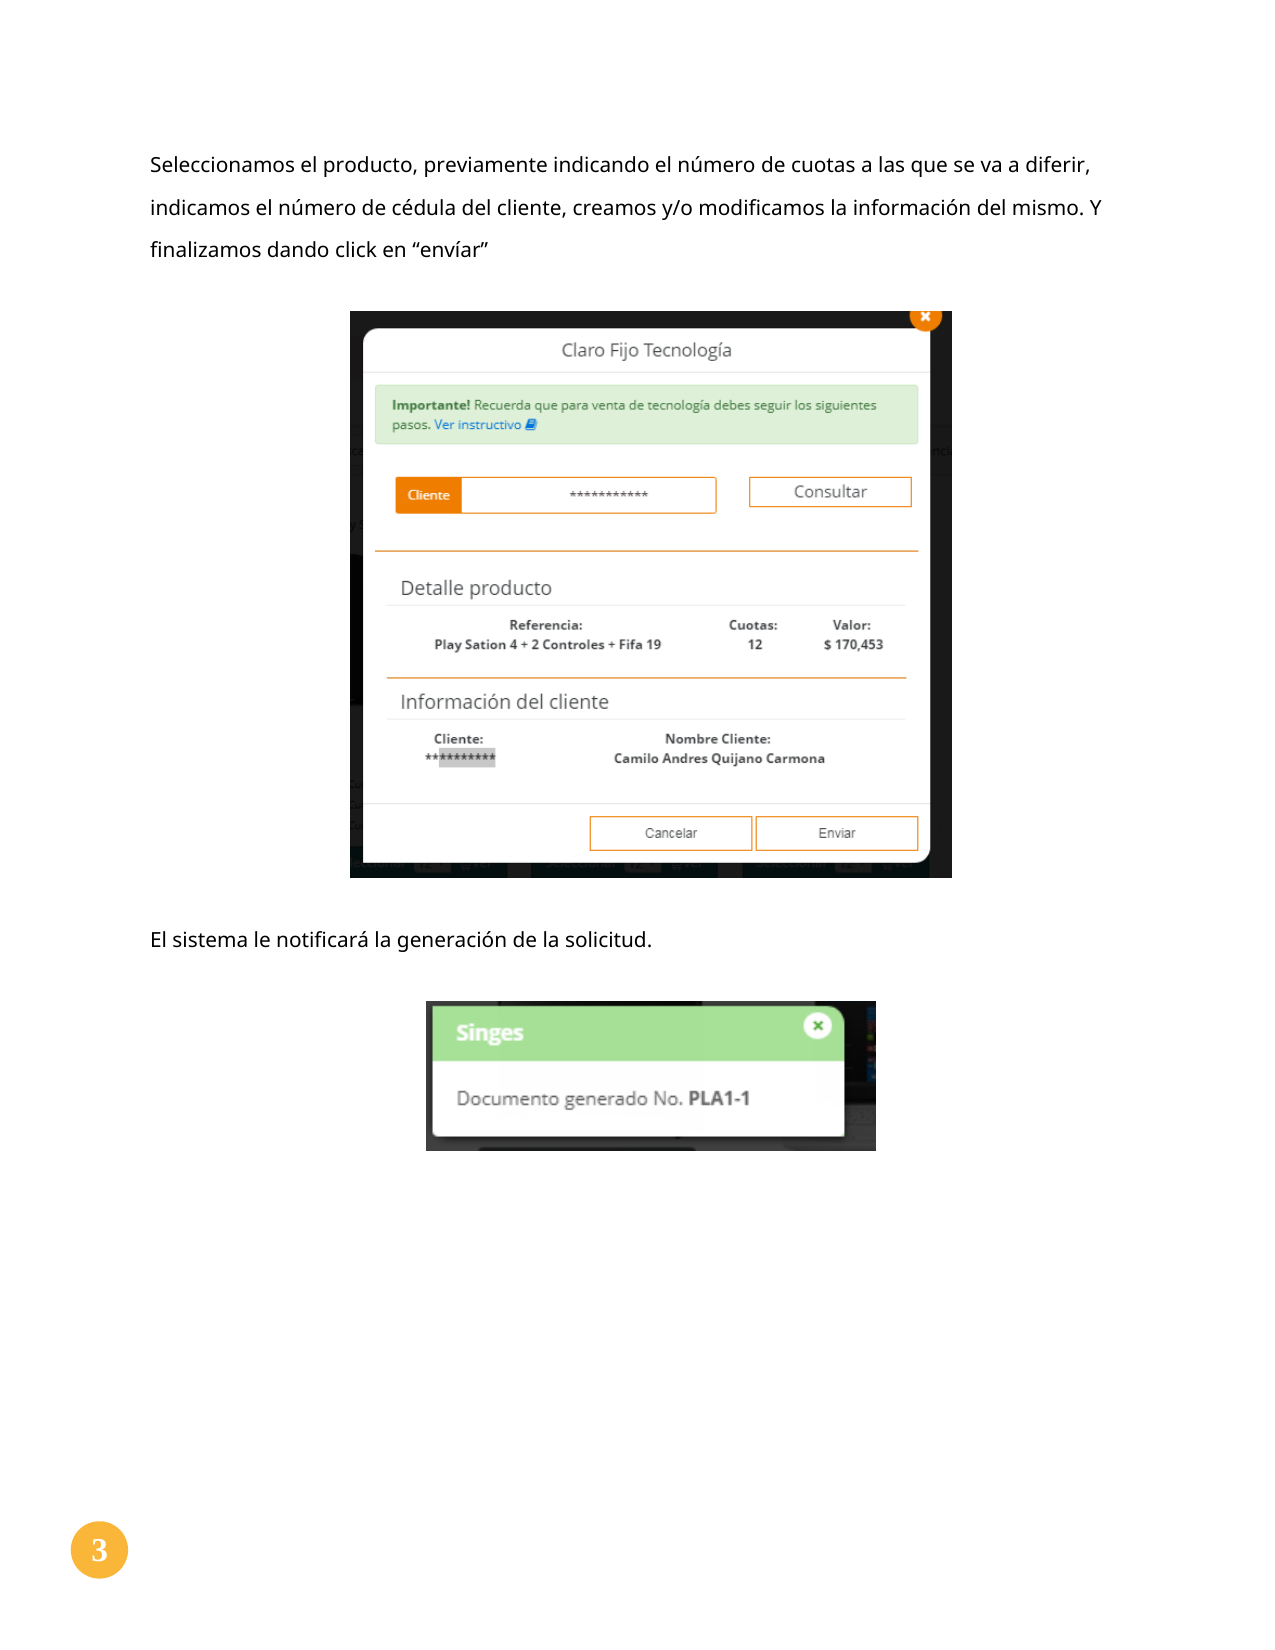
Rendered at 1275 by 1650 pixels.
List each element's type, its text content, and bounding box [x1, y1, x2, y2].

picture [350, 311, 952, 878]
picture [426, 1001, 876, 1151]
text El sistema le notificará la generación de la solicitud. [150, 925, 1152, 953]
text Seleccionamos el producto, previamente indicando el número de cuotas a las que se va a diferir, indicamos el número de cédula del cliente, creamos y/o modificamos la información del mismo. Y finalizamos dando click en “envíar” [150, 150, 1152, 264]
